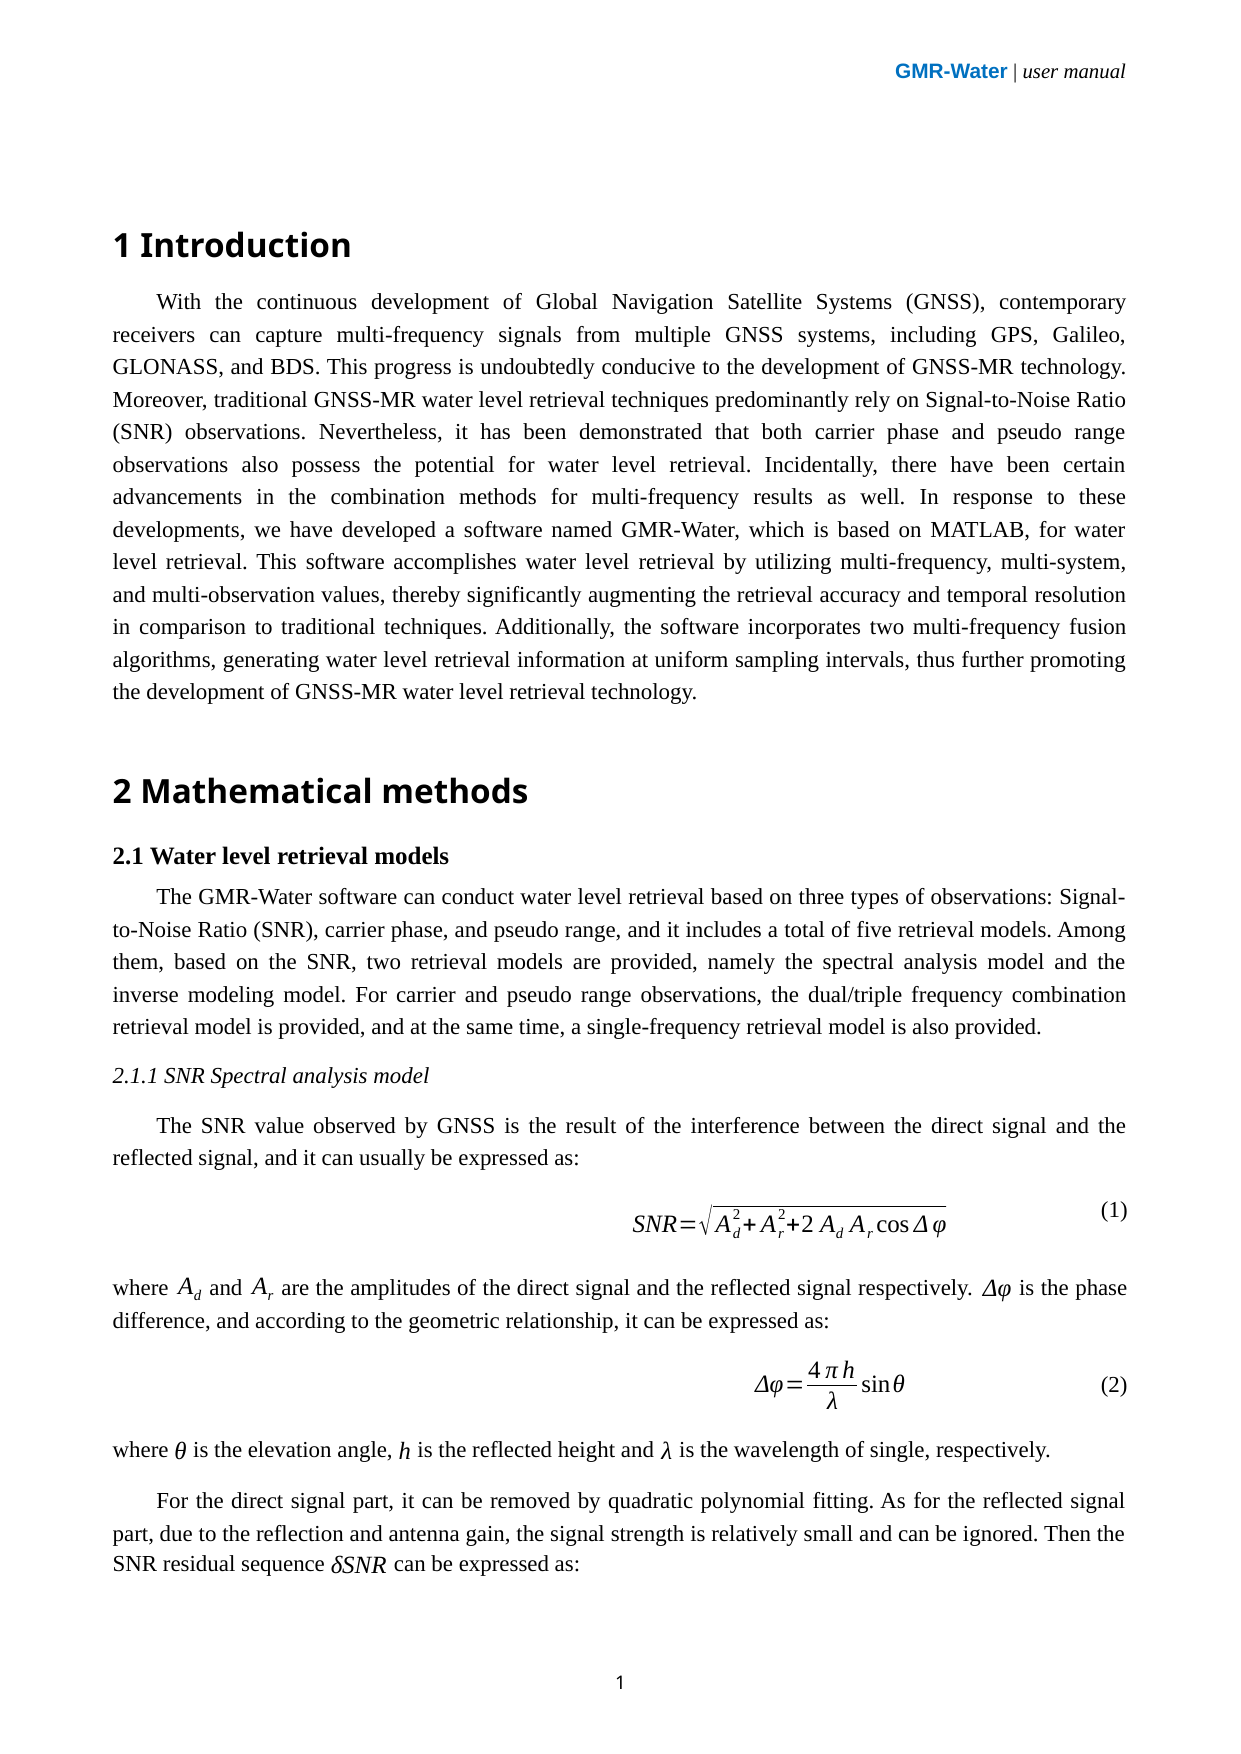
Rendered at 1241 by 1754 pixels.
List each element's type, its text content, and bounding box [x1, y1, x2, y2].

text The GMR-Water software can conduct water level retrieval based on three types of observations: Signal-to-Noise Ratio (SNR), carrier phase, and pseudo range, and it includes a total of five retrieval models. Among them, based on the SNR, two retrieval models are provided, namely the spectral analysis model and the inverse modeling model. For carrier and pseudo range observations, the dual/triple frequency combination retrieval model is provided, and at the same time, a single-frequency retrieval model is also provided. [112, 880, 1128, 1043]
text (1) [112, 1190, 1128, 1255]
text For the direct signal part, it can be removed by quadratic polynomial fitting. As for the reflected signal part, due to the reflection and antenna gain, the signal strength is relatively small and can be ignored. Then the SNR residual sequence can be expressed as: [112, 1484, 1128, 1582]
subtitle 1 Introduction [112, 212, 1128, 277]
text With the continuous development of Global Navigation Satellite Systems (GNSS), contemporary receivers can capture multi-frequency signals from multiple GNSS systems, including GPS, Galileo, GLONASS, and BDS. This progress is undoubtedly conducive to the development of GNSS-MR technology. Moreover, traditional GNSS-MR water level retrieval techniques predominantly rely on Signal-to-Noise Ratio (SNR) observations. Nevertheless, it has been demonstrated that both carrier phase and pseudo range observations also possess the potential for water level retrieval. Incidentally, there have been certain advancements in the combination methods for multi-frequency results as well. In response to these developments, we have developed a software named GMR-Water, which is based on MATLAB, for water level retrieval. This software accomplishes water level retrieval by utilizing multi-frequency, multi-system, and multi-observation values, thereby significantly augmenting the retrieval accuracy and temporal resolution in comparison to traditional techniques. Additionally, the software incorporates two multi-frequency fusion algorithms, generating water level retrieval information at uniform sampling intervals, thus further promoting the development of GNSS-MR water level retrieval technology. [112, 285, 1128, 708]
subtitle 2 Mathematical methods [112, 758, 1128, 823]
text (2) [112, 1354, 1128, 1419]
subtitle 2.1 Water level retrieval models [112, 839, 1128, 872]
text The SNR value observed by GNSS is the result of the interference between the direct signal and the reflected signal, and it can usually be expressed as: [112, 1109, 1128, 1174]
text where and are the amplitudes of the direct signal and the reflected signal respectively. is the phase difference, and according to the geometric relationship, it can be expressed as: [112, 1272, 1128, 1337]
text where is the elevation angle, is the reflected height and is the wavelength of single, respectively. [112, 1435, 1128, 1468]
text 2.1.1 SNR Spectral analysis model [112, 1059, 1128, 1092]
